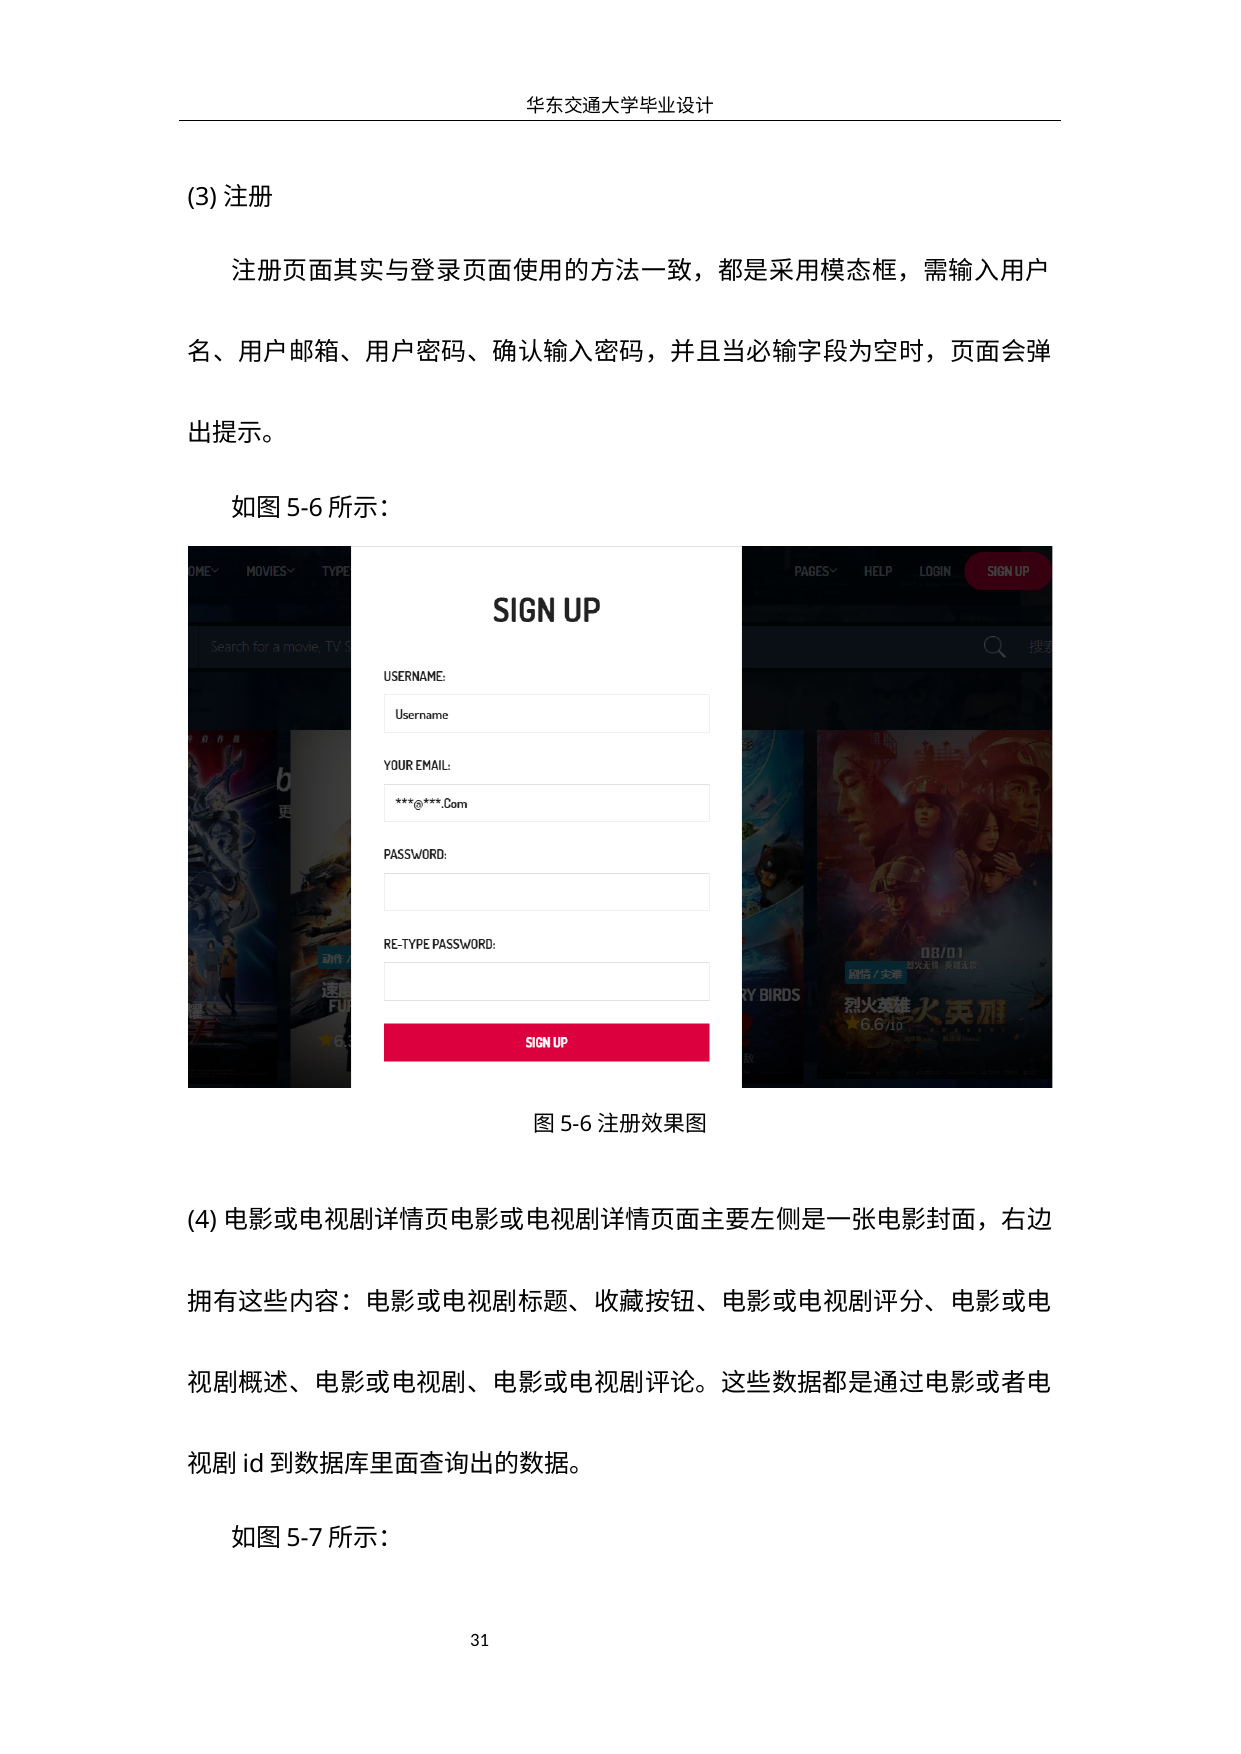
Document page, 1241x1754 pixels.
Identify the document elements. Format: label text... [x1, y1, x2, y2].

list 注册页面其实与登录页面使用的方法一致，都是采用模态框，需输入用户名、用户邮箱、用户密码、确认输入密码，并且当必输字段为空时，页面会弹出提示。 [187, 236, 1053, 463]
text 如图5-6所示： [187, 473, 1053, 538]
text 图5-6 注册效果图 [187, 1106, 1053, 1138]
list (3) 注册 [187, 162, 1053, 227]
picture [188, 546, 1053, 1088]
text 如图5-7所示： [187, 1503, 1053, 1568]
list (4) 电影或电视剧详情页电影或电视剧详情页面主要左侧是一张电影封面，右边拥有这些内容：电影或电视剧标题、收藏按钮、电影或电视剧评分、电影或电视剧概述、电影或电视剧、电影或电视剧评论。这些数据都是通过电影或者电视剧id到数据库里面查询出的数据。 [187, 1185, 1053, 1494]
